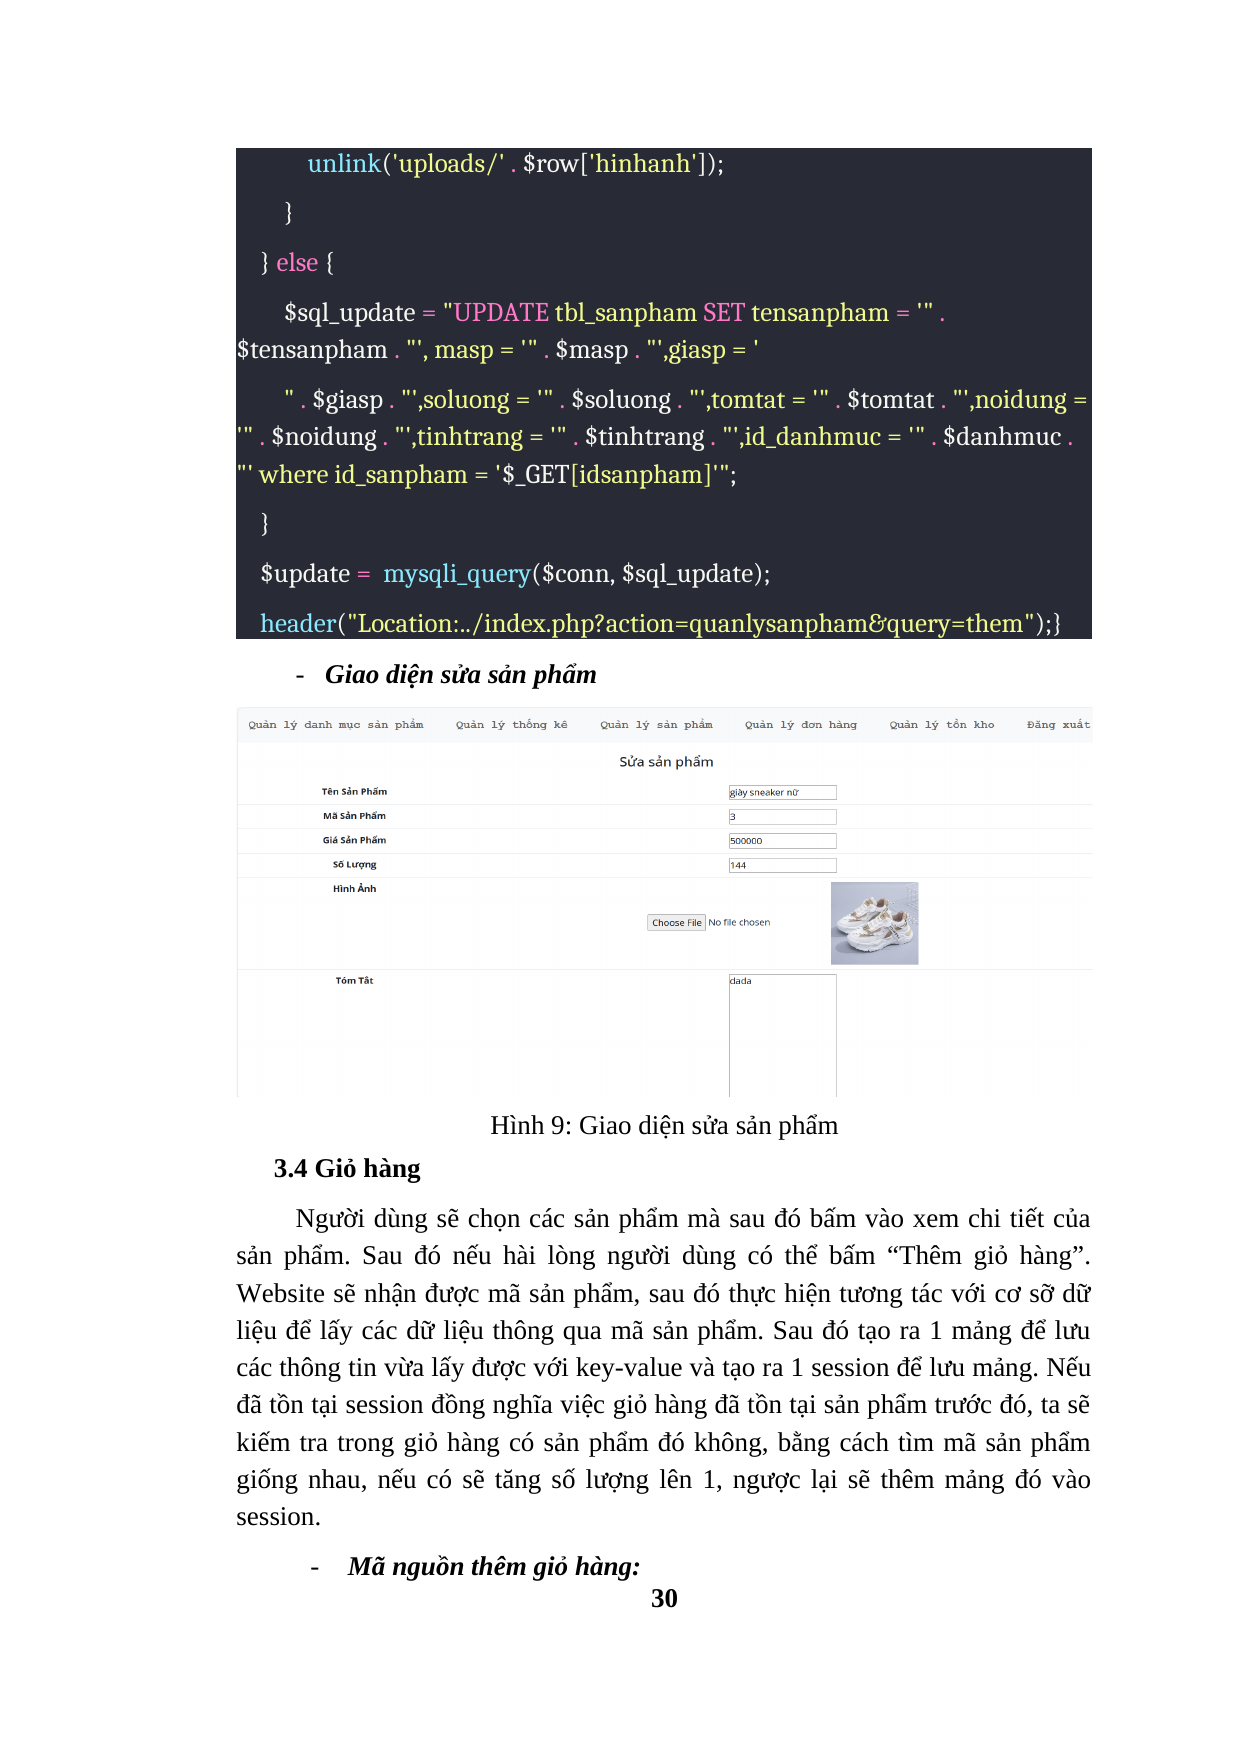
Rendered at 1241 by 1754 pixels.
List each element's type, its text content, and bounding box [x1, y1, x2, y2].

text } [236, 508, 1092, 540]
text header("Location:../index.php?action=quanlysanpham&query=them");} [236, 608, 1092, 639]
text " . $giasp . "',soluong = '" . $soluong . "',tomtat = '" . $tomtat . "',noidung = '" . $noidung . "',tinhtrang = '" . $tinhtrang . "',id_danhmuc = '" . $danhmuc . "' where id_sanpham = '$_GET[idsanpham]'"; [236, 384, 1092, 490]
text $sql_update = "UPDATE tbl_sanpham SET tensanpham = '" . $tensanpham . "', masp = '" . $masp . "',giasp = ' [236, 297, 1092, 366]
text } else { [236, 247, 1092, 278]
list Giao diện sửa sản phẩm [295, 658, 1092, 689]
list Mã nguồn thêm giỏ hàng: [310, 1550, 1092, 1581]
text Giỏ hàng [274, 1152, 1092, 1183]
text $update = mysqli_query($conn, $sql_update); [236, 558, 1092, 589]
picture [236, 707, 1093, 1097]
text Hình 9: Giao diện sửa sản phẩm [236, 1109, 1092, 1140]
text } [236, 197, 1092, 229]
text Người dùng sẽ chọn các sản phẩm mà sau đó bấm vào xem chi tiết của sản phẩm. Sau đó nếu hài lòng người dùng có thể bấm “Thêm giỏ hàng”. Website sẽ nhận được mã sản phẩm, sau đó thực hiện tương tác với cơ sỡ dữ liệu để lấy các dữ liệu thông qua mã sản phẩm. Sau đó tạo ra 1 mảng để lưu các thông tin vừa lấy được với key-value và tạo ra 1 session để lưu mảng. Nếu đã tồn tại session đồng nghĩa việc giỏ hàng đã tồn tại sản phẩm trước đó, ta sẽ kiếm tra trong giỏ hàng có sản phẩm đó không, bằng cách tìm mã sản phẩm giống nhau, nếu có sẽ tăng số lượng lên 1, ngược lại sẽ thêm mảng đó vào session. [236, 1202, 1092, 1532]
text unlink('uploads/' . $row['hinhanh']); [236, 148, 1092, 179]
